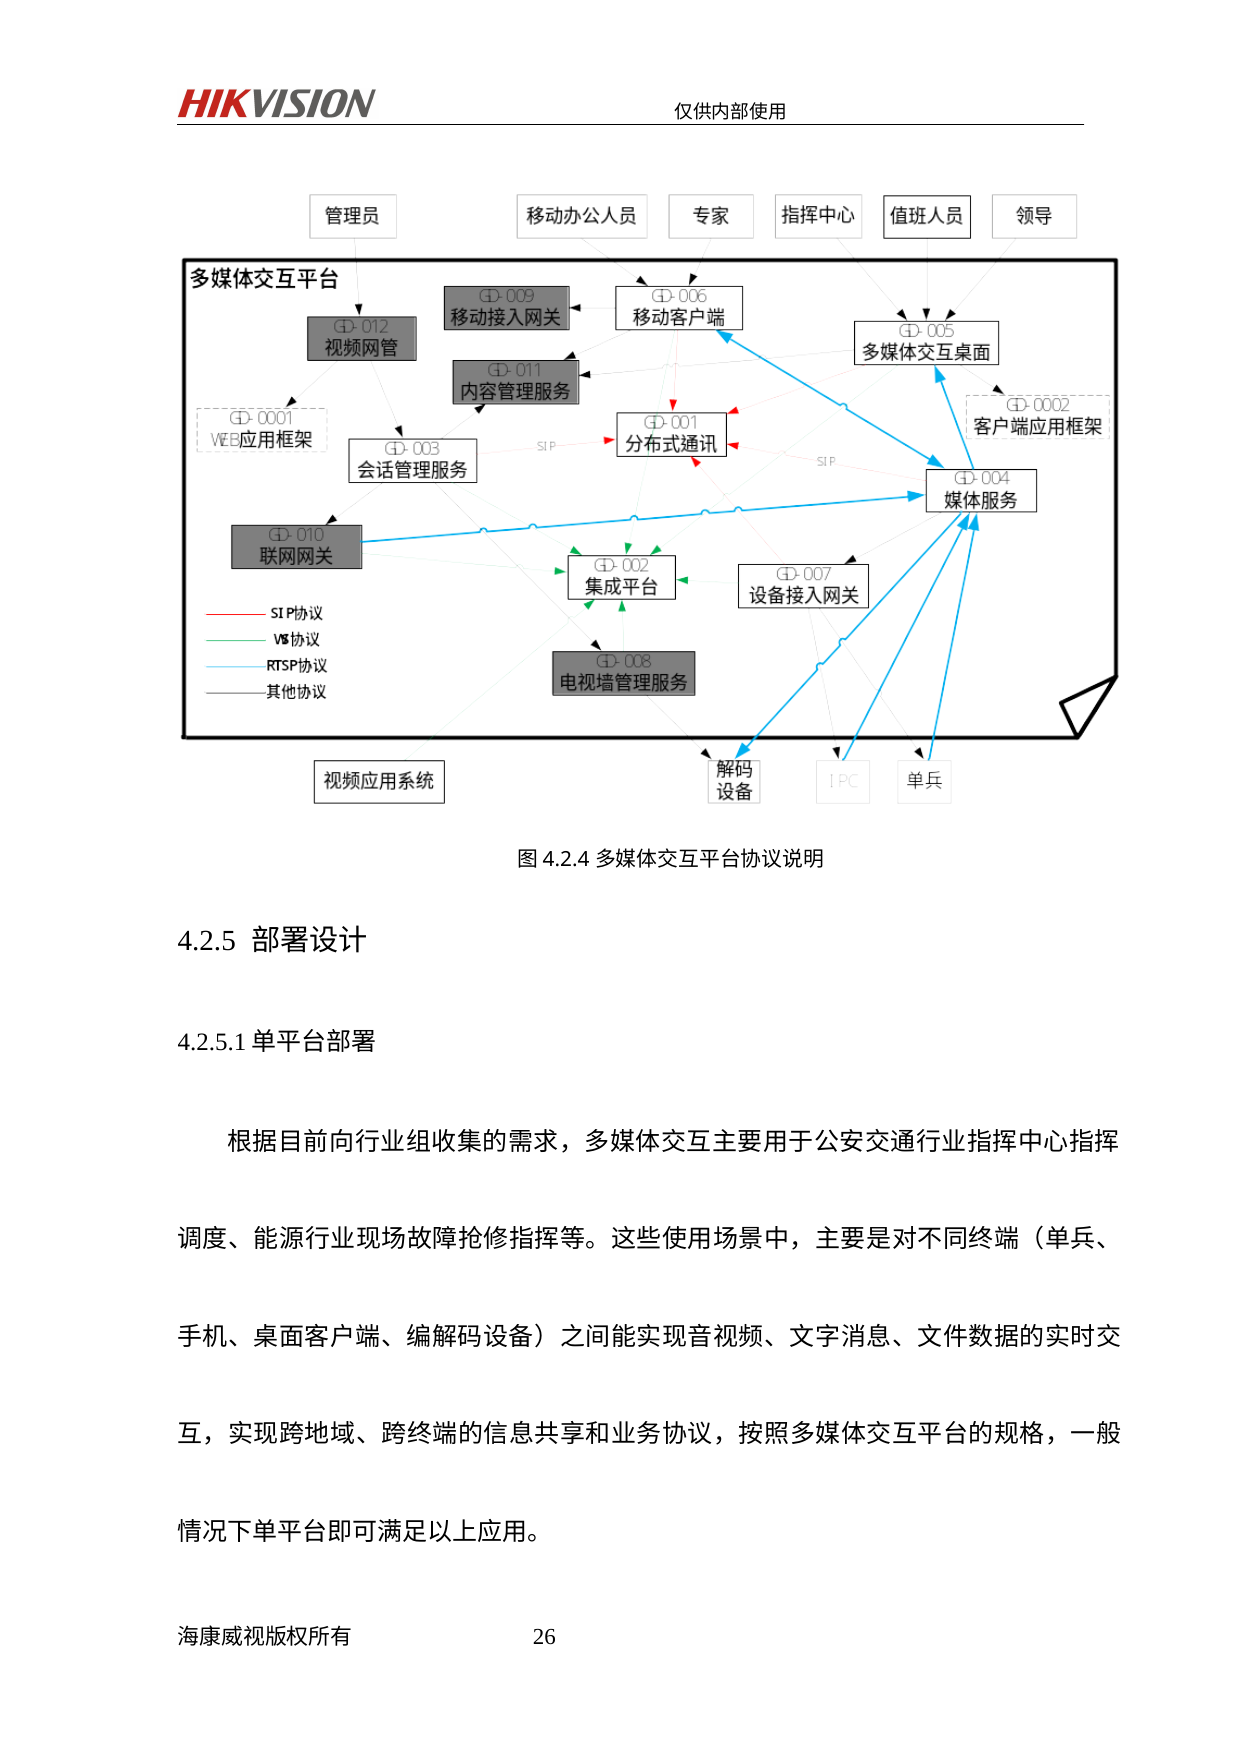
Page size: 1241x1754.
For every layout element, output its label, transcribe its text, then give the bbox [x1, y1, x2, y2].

text 根据目前向行业组收集的需求，多媒体交互主要用于公安交通行业指挥中心指挥调度、能源行业现场故障抢修指挥等。这些使用场景中，主要是对不同终端（单兵、手机、桌面客户端、编解码设备）之间能实现音视频、文字消息、文件数据的实时交互，实现跨地域、跨终端的信息共享和业务协议，按照多媒体交互平台的规格，一般情况下单平台即可满足以上应用。 [177, 1107, 1122, 1562]
text 单平台部署 [177, 1007, 1122, 1072]
text 图 4.2.4 多媒体交互平台协议说明 [177, 841, 1122, 873]
subtitle 部署设计 [177, 905, 1122, 970]
picture [177, 88, 379, 119]
